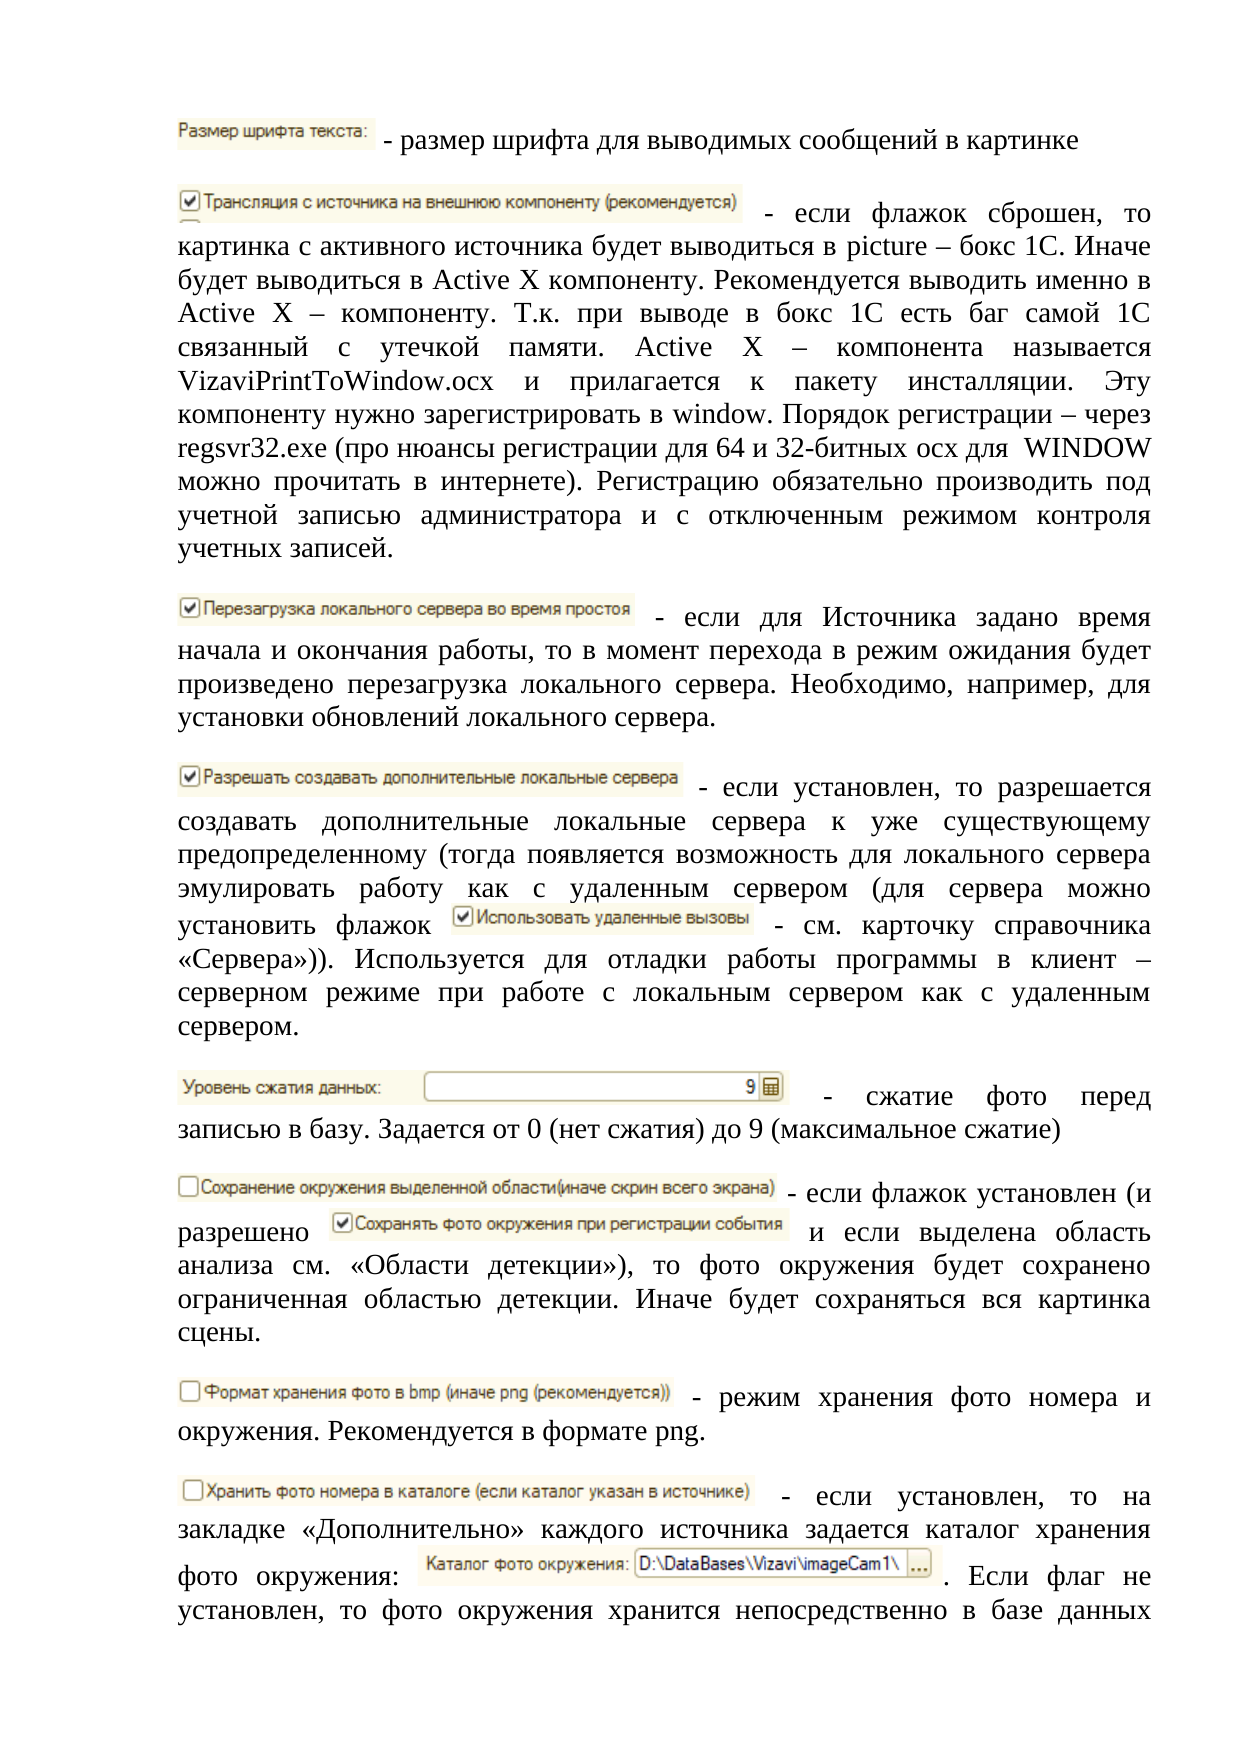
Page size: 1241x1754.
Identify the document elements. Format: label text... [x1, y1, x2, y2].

picture [177, 1475, 756, 1506]
text - если для Источника задано время начала и окончания работы, то в момент перехода в режим ожидания будет произведено перезагрузка локального сервера. Необходимо, например, для установки обновлений локального сервера. [177, 593, 1152, 733]
picture [328, 1208, 790, 1241]
picture [177, 1173, 778, 1202]
picture [177, 1070, 790, 1105]
text - если установлен, то разрешается создавать дополнительные локальные сервера к уже существующему предопределенному (тогда появляется возможность для локального сервера эмулировать работу как с удаленным сервером (для сервера можно установить флажок - см. карточку справочника «Сервера»)). Используется для отладки работы программы в клиент – серверном режиме при работе с локальным сервером как с удаленным сервером. [177, 762, 1152, 1041]
picture [177, 762, 684, 797]
picture [417, 1545, 943, 1586]
text - режим хранения фото номера и окружения. Рекомендуется в формате png. [177, 1377, 1152, 1447]
text - если флажок установлен (и разрешено и если выделена область анализа см. «Области детекции»), то фото окружения будет сохранено ограниченная областью детекции. Иначе будет сохраняться вся картинка сцены. [177, 1174, 1152, 1348]
text - размер шрифта для выводимых сообщений в картинке [177, 118, 1152, 156]
picture [177, 184, 743, 223]
picture [177, 1377, 674, 1407]
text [177, 1476, 1152, 1626]
picture [177, 118, 376, 150]
picture [451, 903, 754, 935]
picture [177, 593, 635, 626]
text - если флажок сброшен, то картинка с активного источника будет выводиться в picture – бокс 1С. Иначе будет выводиться в Active X компоненту. Рекомендуется выводить именно в Active X – компоненту. Т.к. при выводе в бокс 1С есть баг самой 1С связанный с утечкой памяти. Active X – компонента называется VizaviPrintToWindow.ocx и прилагается к пакету инсталляции. Эту компоненту нужно зарегистрировать в window. Порядок регистрации – через regsvr32.exe (про нюансы регистрации для 64 и 32-битных ocx для WINDOW можно прочитать в интернете). Регистрацию обязательно производить под учетной записью администратора и с отключенным режимом контроля учетных записей. [177, 185, 1152, 564]
